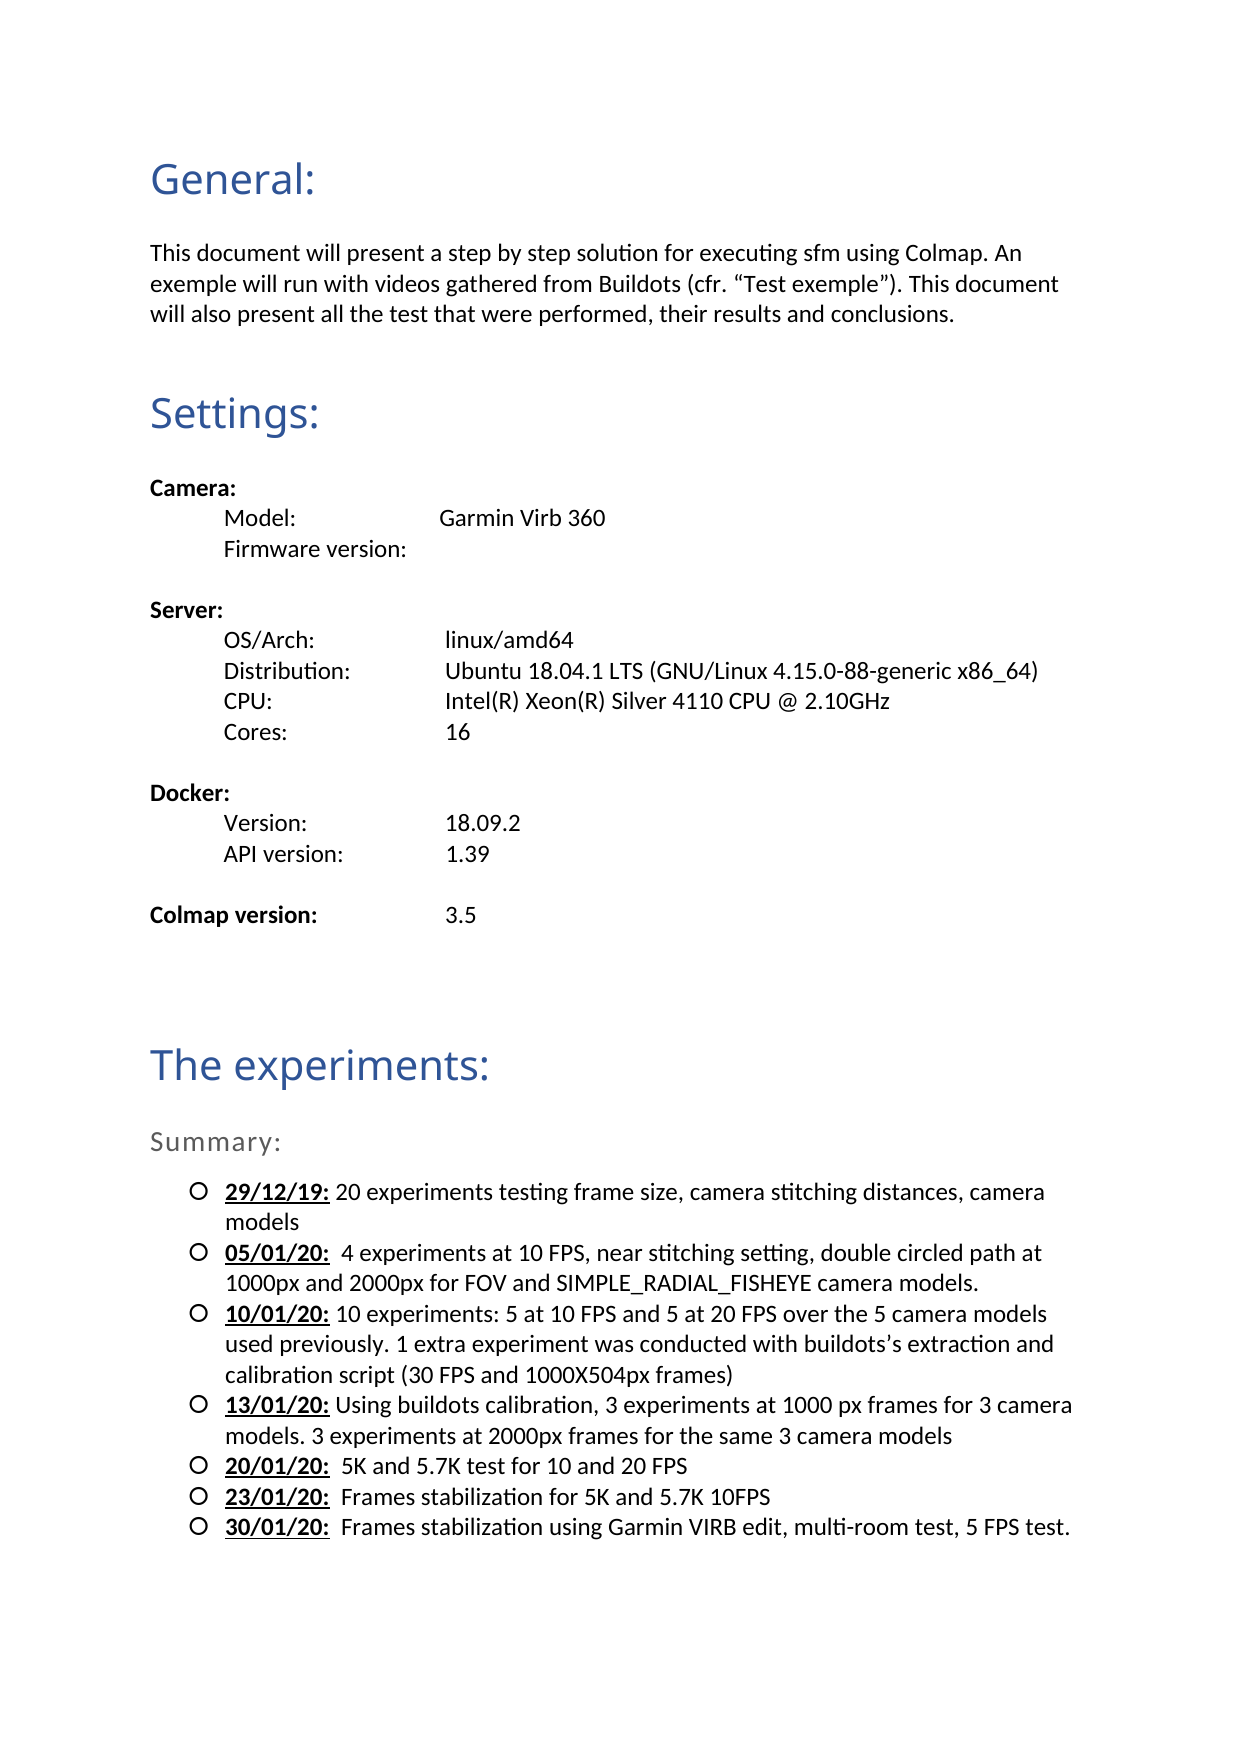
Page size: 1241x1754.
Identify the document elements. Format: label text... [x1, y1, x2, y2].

subtitle Summary: [150, 1123, 1090, 1159]
text OS/Arch: linux/amd64 [150, 624, 1090, 655]
subtitle Settings: [150, 384, 1090, 441]
subtitle General: [150, 150, 1090, 207]
text Docker: [150, 777, 1090, 807]
text Distribution: Ubuntu 18.04.1 LTS (GNU/Linux 4.15.0-88-generic x86_64) [150, 655, 1090, 685]
text Model: Garmin Virb 360 [150, 502, 1090, 533]
text API version: 1.39 [150, 838, 1090, 868]
list 13/01/20: Using buildots calibration, 3 experiments at 1000 px frames for 3 camera models. 3 experiments at 2000px frames for the same 3 camera models [187, 1389, 1090, 1451]
subtitle The experiments: [150, 1036, 1090, 1093]
text Camera: [150, 472, 1090, 502]
list 23/01/20: Frames stabilization for 5K and 5.7K 10FPS [187, 1481, 1090, 1512]
text Version: 18.09.2 [150, 807, 1090, 838]
text Firmware version: [150, 533, 1090, 563]
list 10/01/20: 10 experiments: 5 at 10 FPS and 5 at 20 FPS over the 5 camera models used previously. 1 extra experiment was conducted with buildots’s extraction and calibration script (30 FPS and 1000X504px frames) [187, 1298, 1090, 1389]
list 05/01/20: 4 experiments at 10 FPS, near stitching setting, double circled path at 1000px and 2000px for FOV and SIMPLE_RADIAL_FISHEYE camera models. [187, 1237, 1090, 1298]
text Cores: 16 [150, 716, 1090, 746]
text Server: [150, 594, 1090, 624]
list 20/01/20: 5K and 5.7K test for 10 and 20 FPS [187, 1451, 1090, 1481]
text This document will present a step by step solution for executing sfm using Colmap. An exemple will run with videos gathered from Buildots (cfr. “Test exemple”). This document will also present all the test that were performed, their results and conclusions. [150, 237, 1090, 329]
text CPU: Intel(R) Xeon(R) Silver 4110 CPU @ 2.10GHz [150, 685, 1090, 716]
list 29/12/19: 20 experiments testing frame size, camera stitching distances, camera models [187, 1176, 1090, 1237]
list 30/01/20: Frames stabilization using Garmin VIRB edit, multi-room test, 5 FPS test. [187, 1512, 1090, 1542]
text Colmap version: 3.5 [150, 899, 1090, 929]
